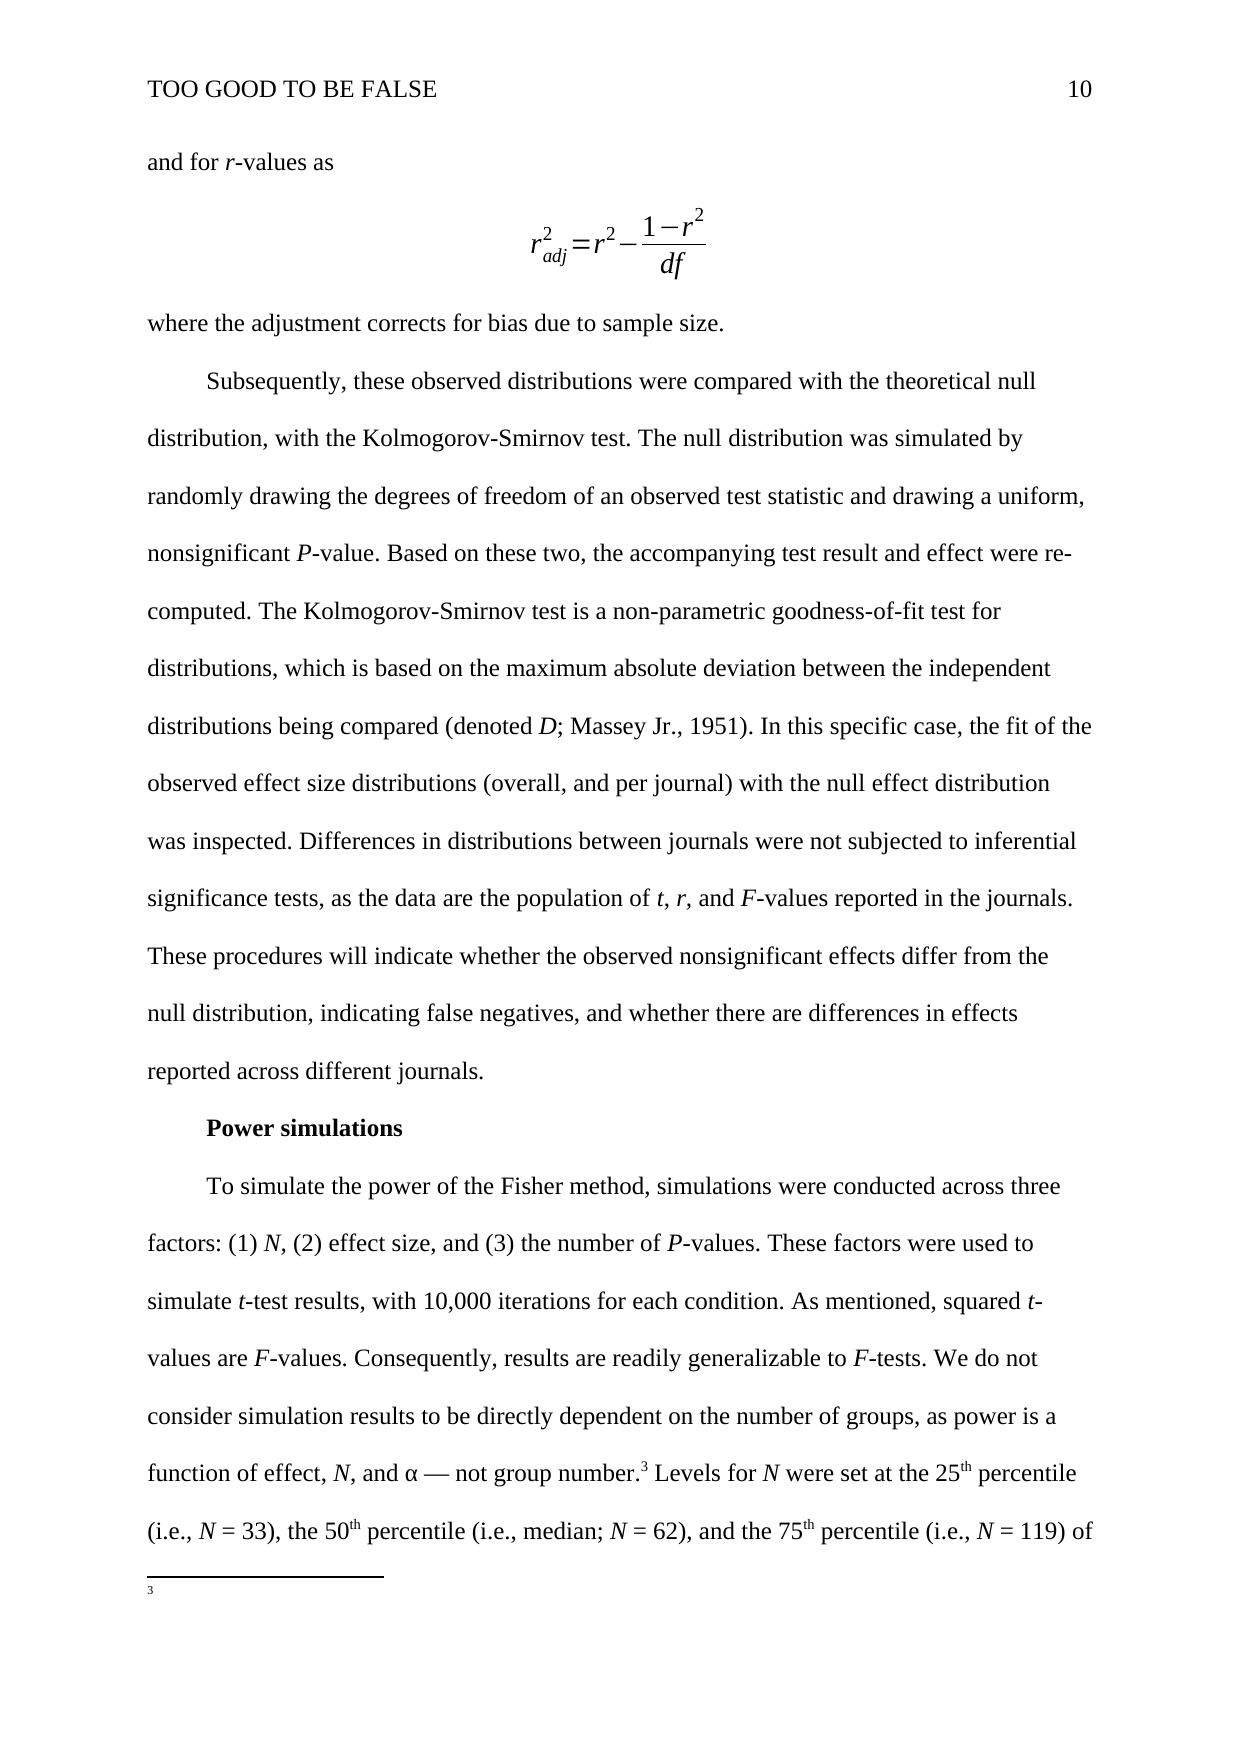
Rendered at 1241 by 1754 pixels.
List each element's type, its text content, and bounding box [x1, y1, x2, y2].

text where the adjustment corrects for bias due to sample size. [147, 308, 1093, 337]
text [147, 1171, 1093, 1544]
text Power simulations [147, 1113, 1093, 1142]
text and for r-values as [147, 147, 1093, 176]
text Subsequently, these observed distributions were compared with the theoretical null distribution, with the Kolmogorov-Smirnov test. The null distribution was simulated by randomly drawing the degrees of freedom of an observed test statistic and drawing a uniform, nonsignificant P-value. Based on these two, the accompanying test result and effect were re-computed. The Kolmogorov-Smirnov test is a non-parametric goodness-of-fit test for distributions, which is based on the maximum absolute deviation between the independent distributions being compared (denoted D; Massey Jr., 1951). In this specific case, the fit of the observed effect size distributions (overall, and per journal) with the null effect distribution was inspected. Differences in distributions between journals were not subjected to inferential significance tests, as the data are the population of t, r, and F-values reported in the journals. These procedures will indicate whether the observed nonsignificant effects differ from the null distribution, indicating false negatives, and whether there are differences in effects reported across different journals. [147, 366, 1093, 1084]
